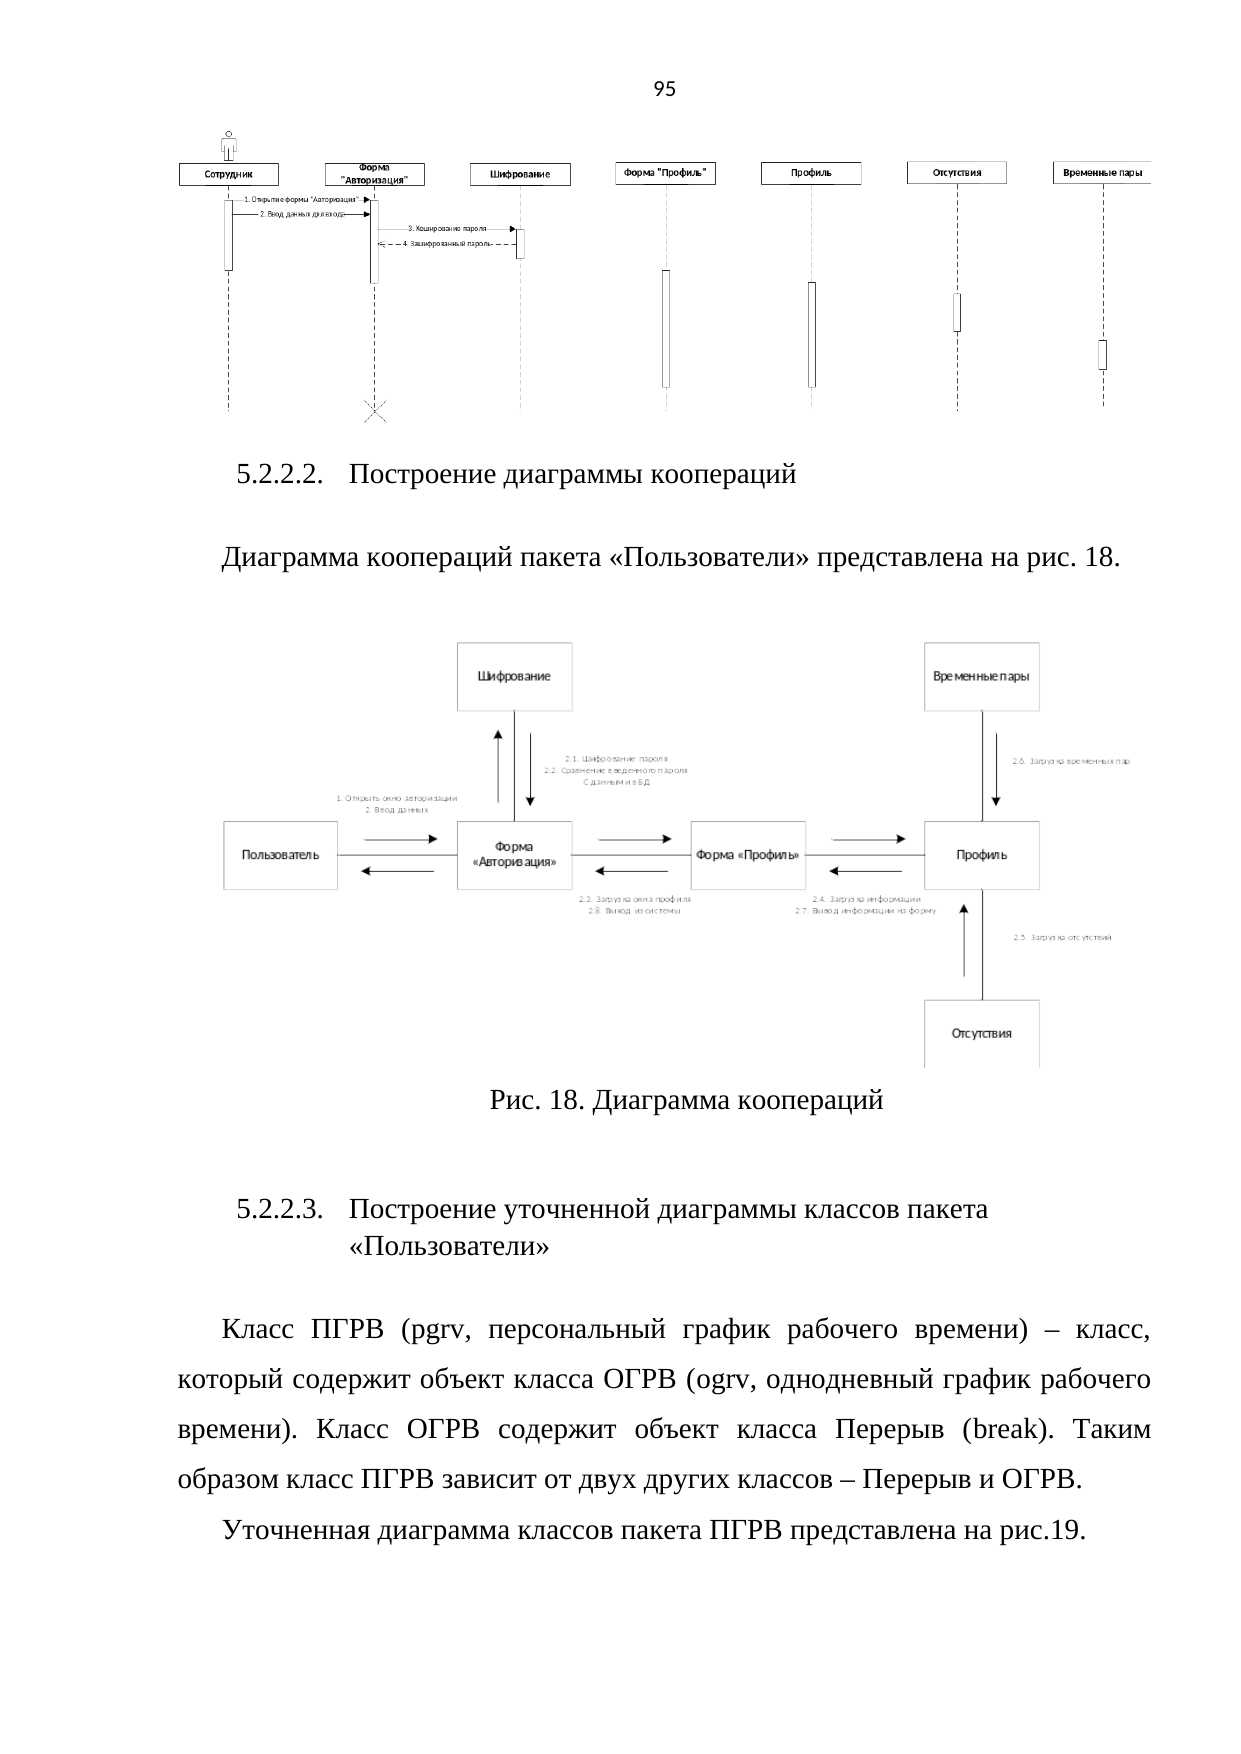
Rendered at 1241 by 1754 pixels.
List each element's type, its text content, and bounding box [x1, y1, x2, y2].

text Уточненная диаграмма классов пакета ПГРВ представлена на рис.19. [177, 1512, 1152, 1546]
subtitle Построение диаграммы коопераций [236, 456, 1152, 490]
text Рис. 18. Диаграмма коопераций [177, 1082, 1152, 1115]
text Диаграмма коопераций пакета «Пользователи» представлена на рис. 18. [177, 539, 1152, 573]
subtitle Построение уточненной диаграммы классов пакета «Пользователи» [236, 1192, 1152, 1261]
text Класс ПГРВ (pgrv, персональный график рабочего времени) – класс, который содержит объект класса ОГРВ (ogrv, однодневный график рабочего времени). Класс ОГРВ содержит объект класса Перерыв (break). Таким образом класс ПГРВ зависит от двух других классов – Перерыв и ОГРВ. [177, 1311, 1152, 1495]
